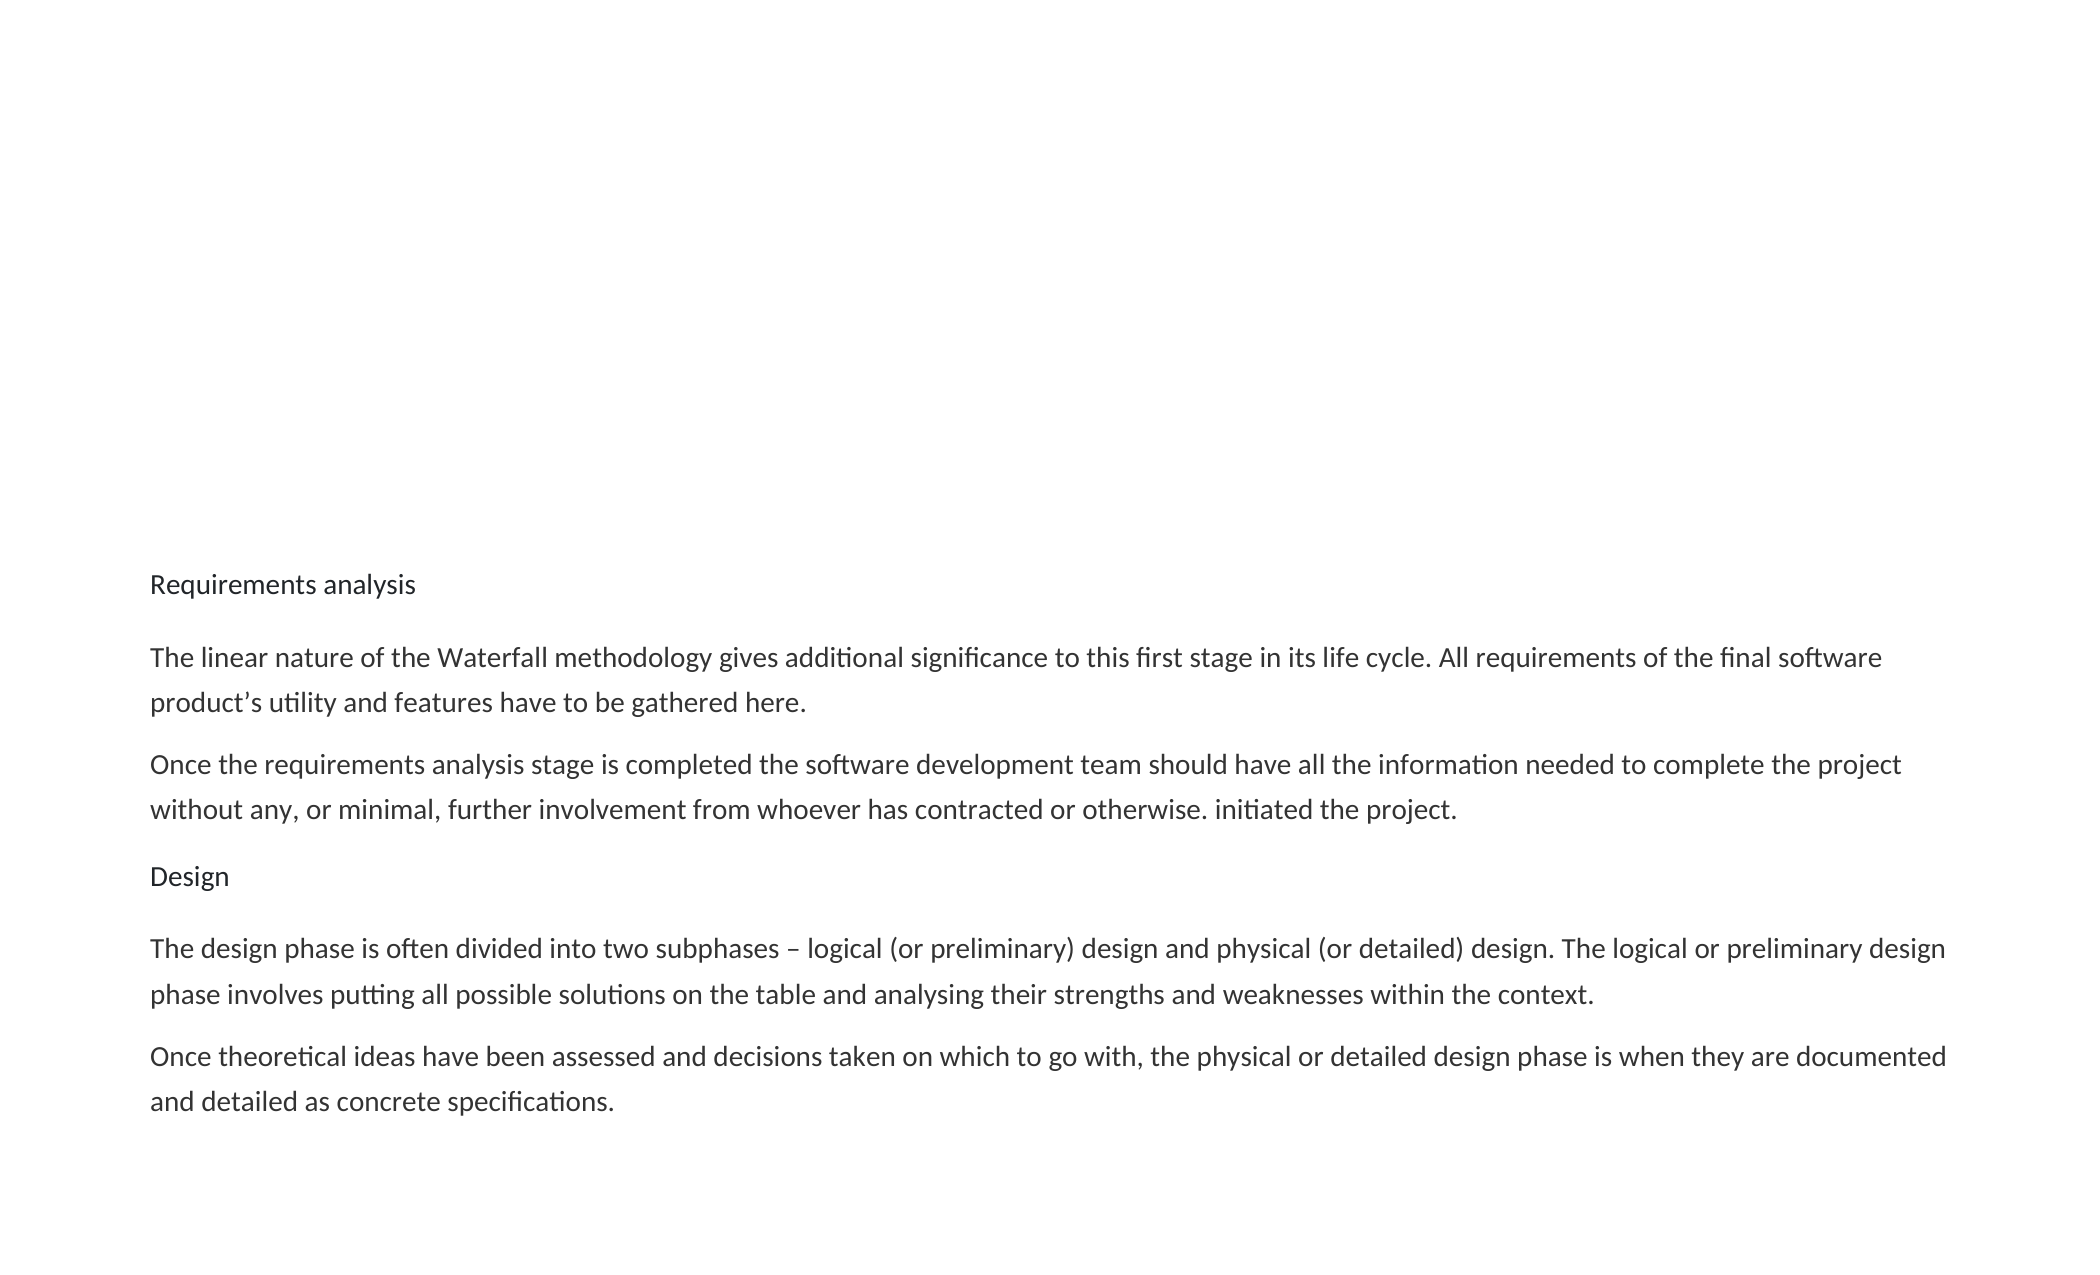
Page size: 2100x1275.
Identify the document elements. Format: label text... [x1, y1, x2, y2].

subtitle Design [150, 858, 1950, 893]
text The linear nature of the Waterfall methodology gives additional significance to this first stage in its life cycle. All requirements of the final software product’s utility and features have to be gathered here. [150, 631, 1950, 721]
text Once the requirements analysis stage is completed the software development team should have all the information needed to complete the project without any, or minimal, further involvement from whoever has contracted or otherwise. initiated the project. [150, 738, 1950, 829]
text The design phase is often divided into two subphases – logical (or preliminary) design and physical (or detailed) design. The logical or preliminary design phase involves putting all possible solutions on the table and analysing their strengths and weaknesses within the context. [150, 923, 1950, 1013]
subtitle Requirements analysis [150, 566, 1950, 602]
text Once theoretical ideas have been assessed and decisions taken on which to go with, the physical or detailed design phase is when they are documented and detailed as concrete specifications. [150, 1030, 1950, 1121]
